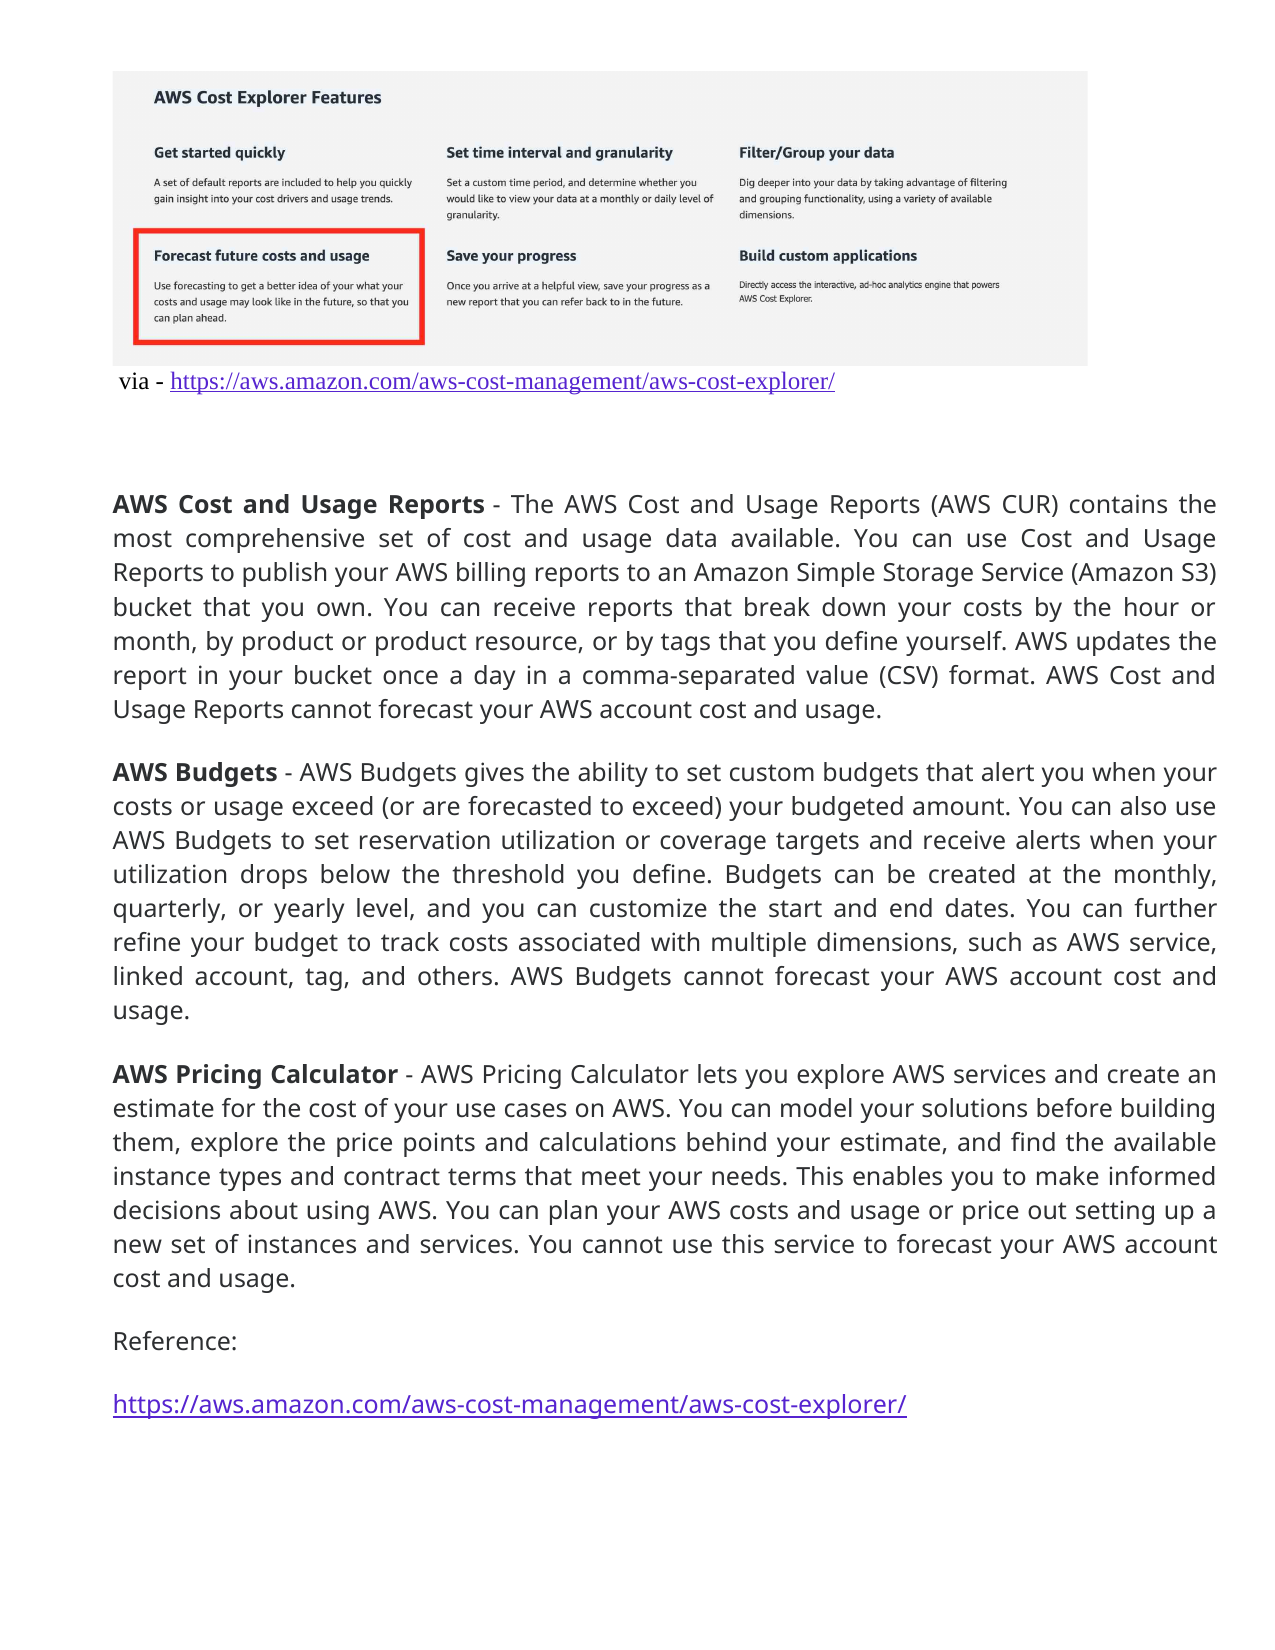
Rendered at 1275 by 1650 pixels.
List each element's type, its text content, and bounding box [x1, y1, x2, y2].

picture [112, 71, 1088, 366]
text AWS Pricing Calculator - AWS Pricing Calculator lets you explore AWS services and create an estimate for the cost of your use cases on AWS. You can model your solutions before building them, explore the price points and calculations behind your estimate, and find the available instance types and contract terms that meet your needs. This enables you to make informed decisions about using AWS. You can plan your AWS costs and usage or price out setting up a new set of instances and services. You cannot use this service to forecast your AWS account cost and usage. [112, 1056, 1219, 1295]
text https://aws.amazon.com/aws-cost-management/aws-cost-explorer/ [112, 1387, 1219, 1421]
text via - https://aws.amazon.com/aws-cost-management/aws-cost-explorer/ [112, 366, 1219, 394]
text AWS Budgets - AWS Budgets gives the ability to set custom budgets that alert you when your costs or usage exceed (or are forecasted to exceed) your budgeted amount. You can also use AWS Budgets to set reservation utilization or coverage targets and receive alerts when your utilization drops below the threshold you define. Budgets can be created at the monthly, quarterly, or yearly level, and you can customize the start and end dates. You can further refine your budget to track costs associated with multiple dimensions, such as AWS service, linked account, tag, and others. AWS Budgets cannot forecast your AWS account cost and usage. [112, 754, 1219, 1027]
text Reference: [112, 1324, 1219, 1358]
text AWS Cost and Usage Reports - The AWS Cost and Usage Reports (AWS CUR) contains the most comprehensive set of cost and usage data available. You can use Cost and Usage Reports to publish your AWS billing reports to an Amazon Simple Storage Service (Amazon S3) bucket that you own. You can receive reports that break down your costs by the hour or month, by product or product resource, or by tags that you define yourself. AWS updates the report in your bucket once a day in a comma-separated value (CSV) format. AWS Cost and Usage Reports cannot forecast your AWS account cost and usage. [112, 487, 1219, 725]
